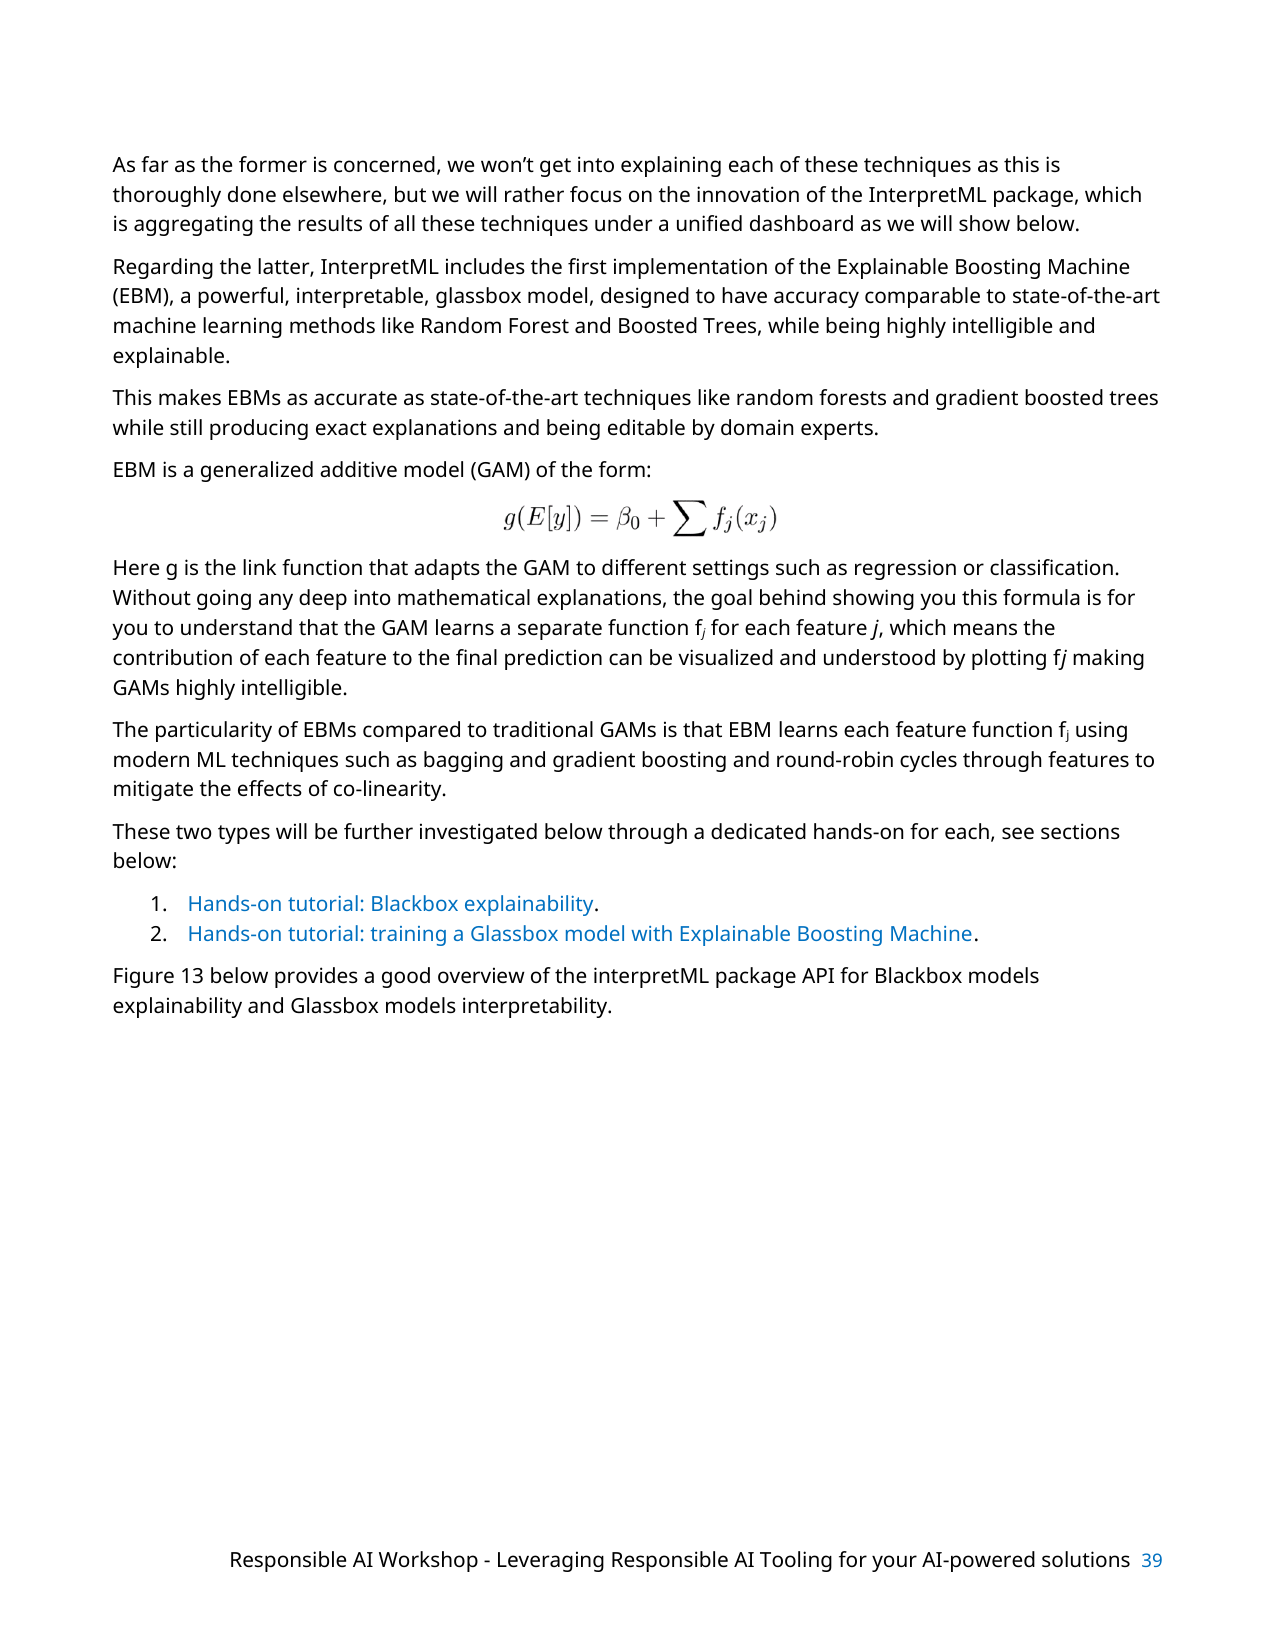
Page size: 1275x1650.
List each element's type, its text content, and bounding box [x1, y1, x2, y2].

text Here g is the link function that adapts the GAM to different settings such as regression or classification. Without going any deep into mathematical explanations, the goal behind showing you this formula is for you to understand that the GAM learns a separate function fj for each feature j, which means the contribution of each feature to the final prediction can be visualized and understood by plotting fj making GAMs highly intelligible. [112, 553, 1162, 701]
picture [497, 497, 779, 540]
text Regarding the latter, InterpretML includes the first implementation of the Explainable Boosting Machine (EBM), a powerful, interpretable, glassbox model, designed to have accuracy comparable to state-of-the-art machine learning methods like Random Forest and Boosted Trees, while being highly intelligible and explainable. [112, 252, 1162, 370]
text As far as the former is concerned, we won’t get into explaining each of these techniques as this is thoroughly done elsewhere, but we will rather focus on the innovation of the InterpretML package, which is aggregating the results of all these techniques under a unified dashboard as we will show below. [112, 150, 1162, 238]
list Hands-on tutorial: Blackbox explainability. [150, 889, 1162, 917]
list Hands-on tutorial: training a Glassbox model with Explainable Boosting Machine. [150, 919, 1162, 947]
text These two types will be further investigated below through a dedicated hands-on for each, see sections below: [112, 817, 1162, 875]
text This makes EBMs as accurate as state-of-the-art techniques like random forests and gradient boosted trees while still producing exact explanations and being editable by domain experts. [112, 383, 1162, 442]
text The particularity of EBMs compared to traditional GAMs is that EBM learns each feature function fj using modern ML techniques such as bagging and gradient boosting and round-robin cycles through features to mitigate the effects of co-linearity. [112, 715, 1162, 803]
text EBM is a generalized additive model (GAM) of the form: [112, 456, 1162, 484]
